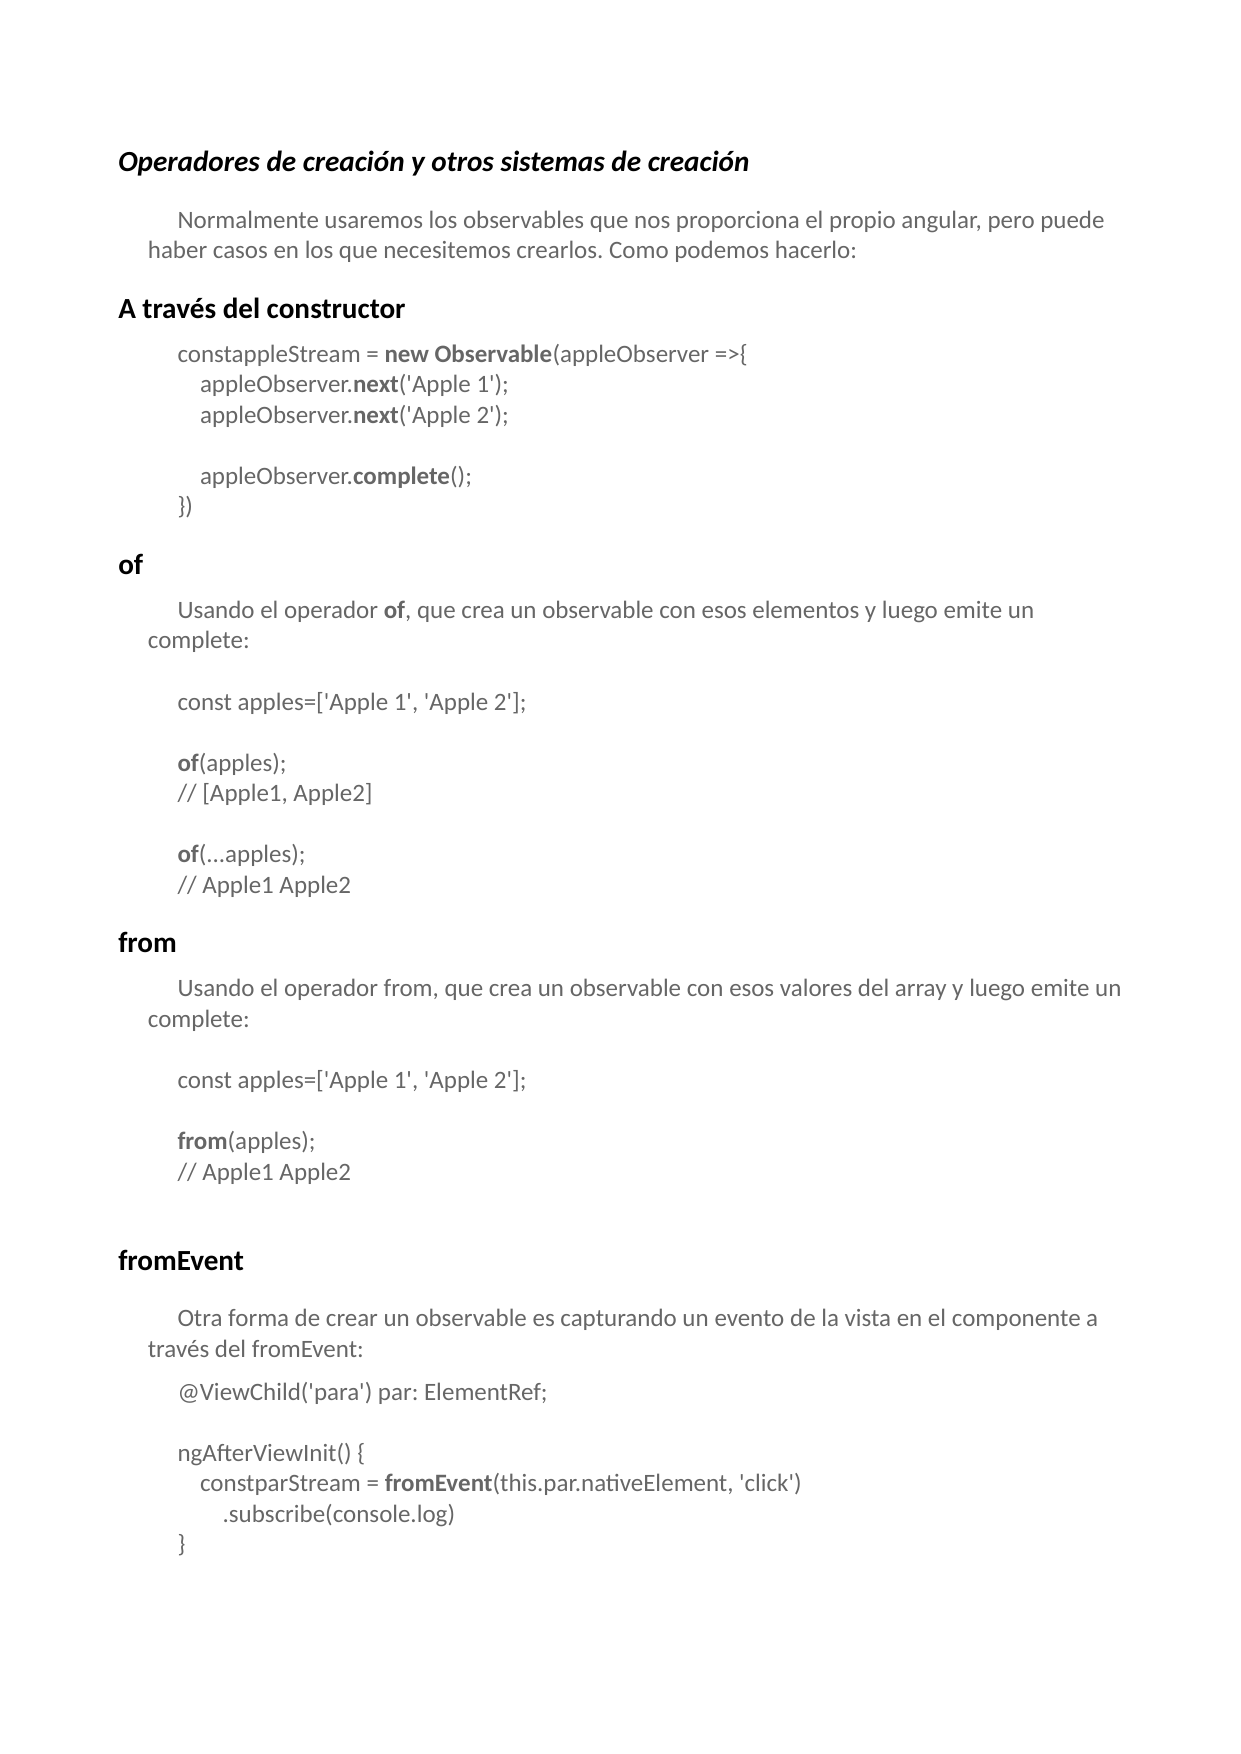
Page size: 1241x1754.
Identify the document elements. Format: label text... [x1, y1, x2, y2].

text Otra forma de crear un observable es capturando un evento de la vista en el componente a través del fromEvent: [148, 1302, 1123, 1363]
text // [Apple1, Apple2] [148, 777, 1123, 808]
text of(apples); [148, 747, 1123, 777]
text Usando el operador of, que crea un observable con esos elementos y luego emite un complete: [148, 594, 1123, 655]
text // Apple1 Apple2 [148, 869, 1123, 899]
text from(apples); [148, 1125, 1123, 1156]
text .subscribe(console.log) [148, 1498, 1123, 1528]
text Normalmente usaremos los observables que nos proporciona el propio angular, pero puede haber casos en los que necesitemos crearlos. Como podemos hacerlo: [148, 204, 1123, 265]
subtitle Operadores de creación y otros sistemas de creación [118, 143, 1123, 179]
subtitle of [118, 546, 1123, 582]
subtitle from [118, 924, 1123, 960]
subtitle fromEvent [118, 1242, 1123, 1277]
text ngAfterViewInit() { [148, 1437, 1123, 1467]
text constparStream = fromEvent(this.par.nativeElement, 'click') [148, 1467, 1123, 1498]
text @ViewChild('para') par: ElementRef; [148, 1376, 1123, 1406]
text appleObserver.next('Apple 1'); [148, 368, 1123, 399]
text Usando el operador from, que crea un observable con esos valores del array y luego emite un complete: [148, 972, 1123, 1033]
text appleObserver.next('Apple 2'); [148, 399, 1123, 429]
text // Apple1 Apple2 [148, 1156, 1123, 1186]
text }) [148, 491, 1123, 521]
text const apples=['Apple 1', 'Apple 2']; [148, 1064, 1123, 1094]
text constappleStream = new Observable(appleObserver =>{ [148, 338, 1123, 368]
text const apples=['Apple 1', 'Apple 2']; [148, 686, 1123, 716]
subtitle A través del constructor [118, 290, 1123, 325]
text } [148, 1528, 1123, 1559]
text appleObserver.complete(); [148, 460, 1123, 491]
text of(...apples); [148, 838, 1123, 869]
